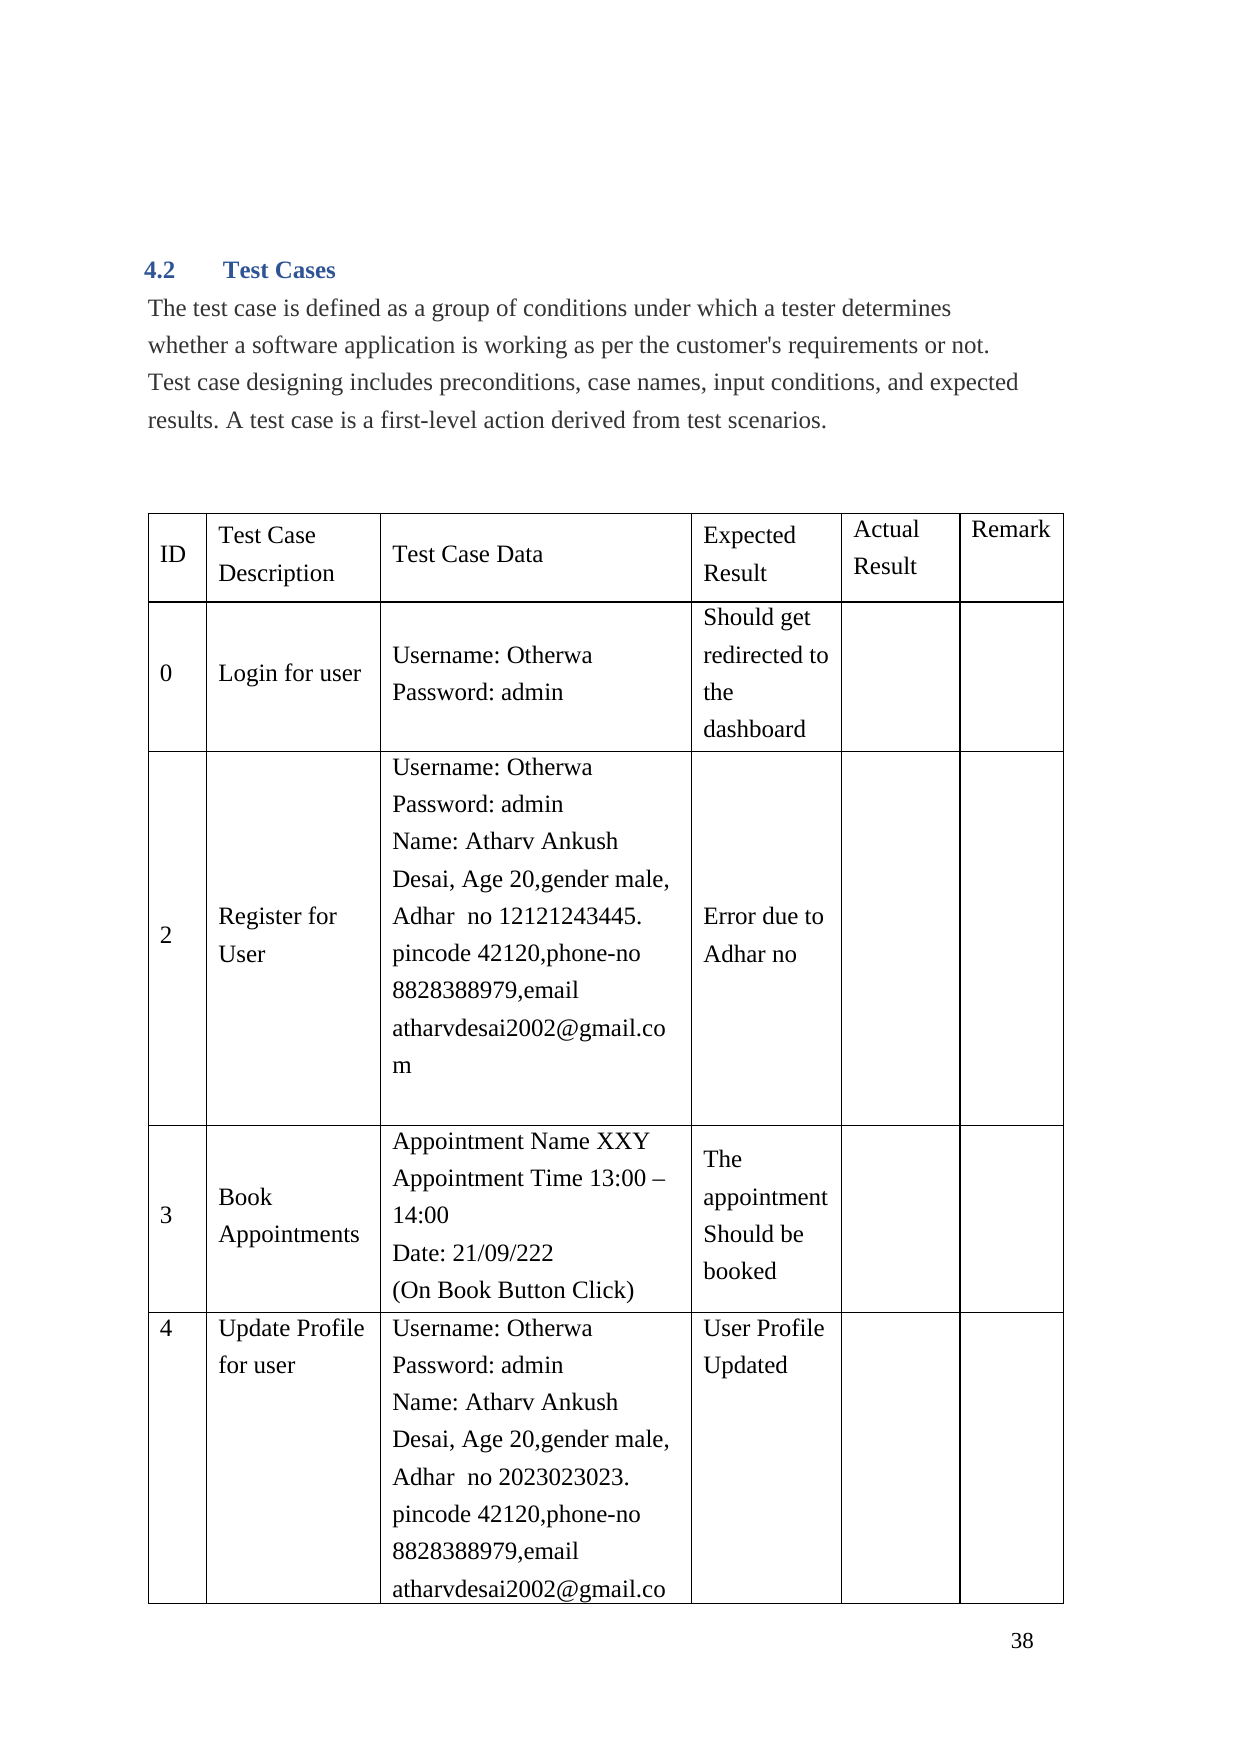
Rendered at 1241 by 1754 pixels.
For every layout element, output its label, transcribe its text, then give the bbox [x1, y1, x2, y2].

table_cell [961, 1126, 1063, 1312]
table_cell Book Appointments [207, 1126, 380, 1312]
table_cell User Profile Updated [692, 1313, 841, 1602]
table_header Expected Result [692, 514, 841, 601]
table_cell Update Profile for user [207, 1313, 380, 1602]
table_header ID [149, 514, 206, 601]
table_header Actual Result [842, 514, 959, 601]
table_cell Username: Otherwa Password: admin [381, 603, 691, 751]
table_cell The appointment Should be booked [692, 1126, 841, 1312]
table_cell 2 [149, 752, 206, 1125]
table_cell 4 [149, 1313, 206, 1602]
table_cell [961, 603, 1063, 751]
table_cell [961, 1313, 1063, 1602]
table_header Test Case Description [207, 514, 380, 601]
table_cell [842, 1313, 959, 1602]
table_cell 0 [149, 603, 206, 751]
table_cell [842, 1126, 959, 1312]
table_cell Username: Otherwa Password: admin Name: Atharv Ankush Desai, Age 20,gender male, Adhar no 12121243445. pincode 42120,phone-no 8828388979,email atharvdesai2002@gmail.com [381, 752, 691, 1125]
table_cell [961, 752, 1063, 1125]
table_cell Appointment Name XXY Appointment Time 13:00 – 14:00 Date: 21/09/222 (On Book Button Click) [381, 1126, 691, 1312]
table_cell 3 [149, 1126, 206, 1312]
table_cell [842, 603, 959, 751]
subtitle Test Cases [144, 256, 1033, 284]
table_cell Register for User [207, 752, 380, 1125]
text The test case is defined as a group of conditions under which a tester determines whether a software application is working as per the customer's requirements or not. Test case designing includes preconditions, case names, input conditions, and expected results. A test case is a first-level action derived from test scenarios. [148, 293, 1033, 433]
table_cell Error due to Adhar no [692, 752, 841, 1125]
table_cell Should get redirected to the dashboard [692, 603, 841, 751]
table_header Test Case Data [381, 514, 691, 601]
table_cell Login for user [207, 603, 380, 751]
table_header Remark [961, 514, 1063, 601]
table_cell [842, 752, 959, 1125]
